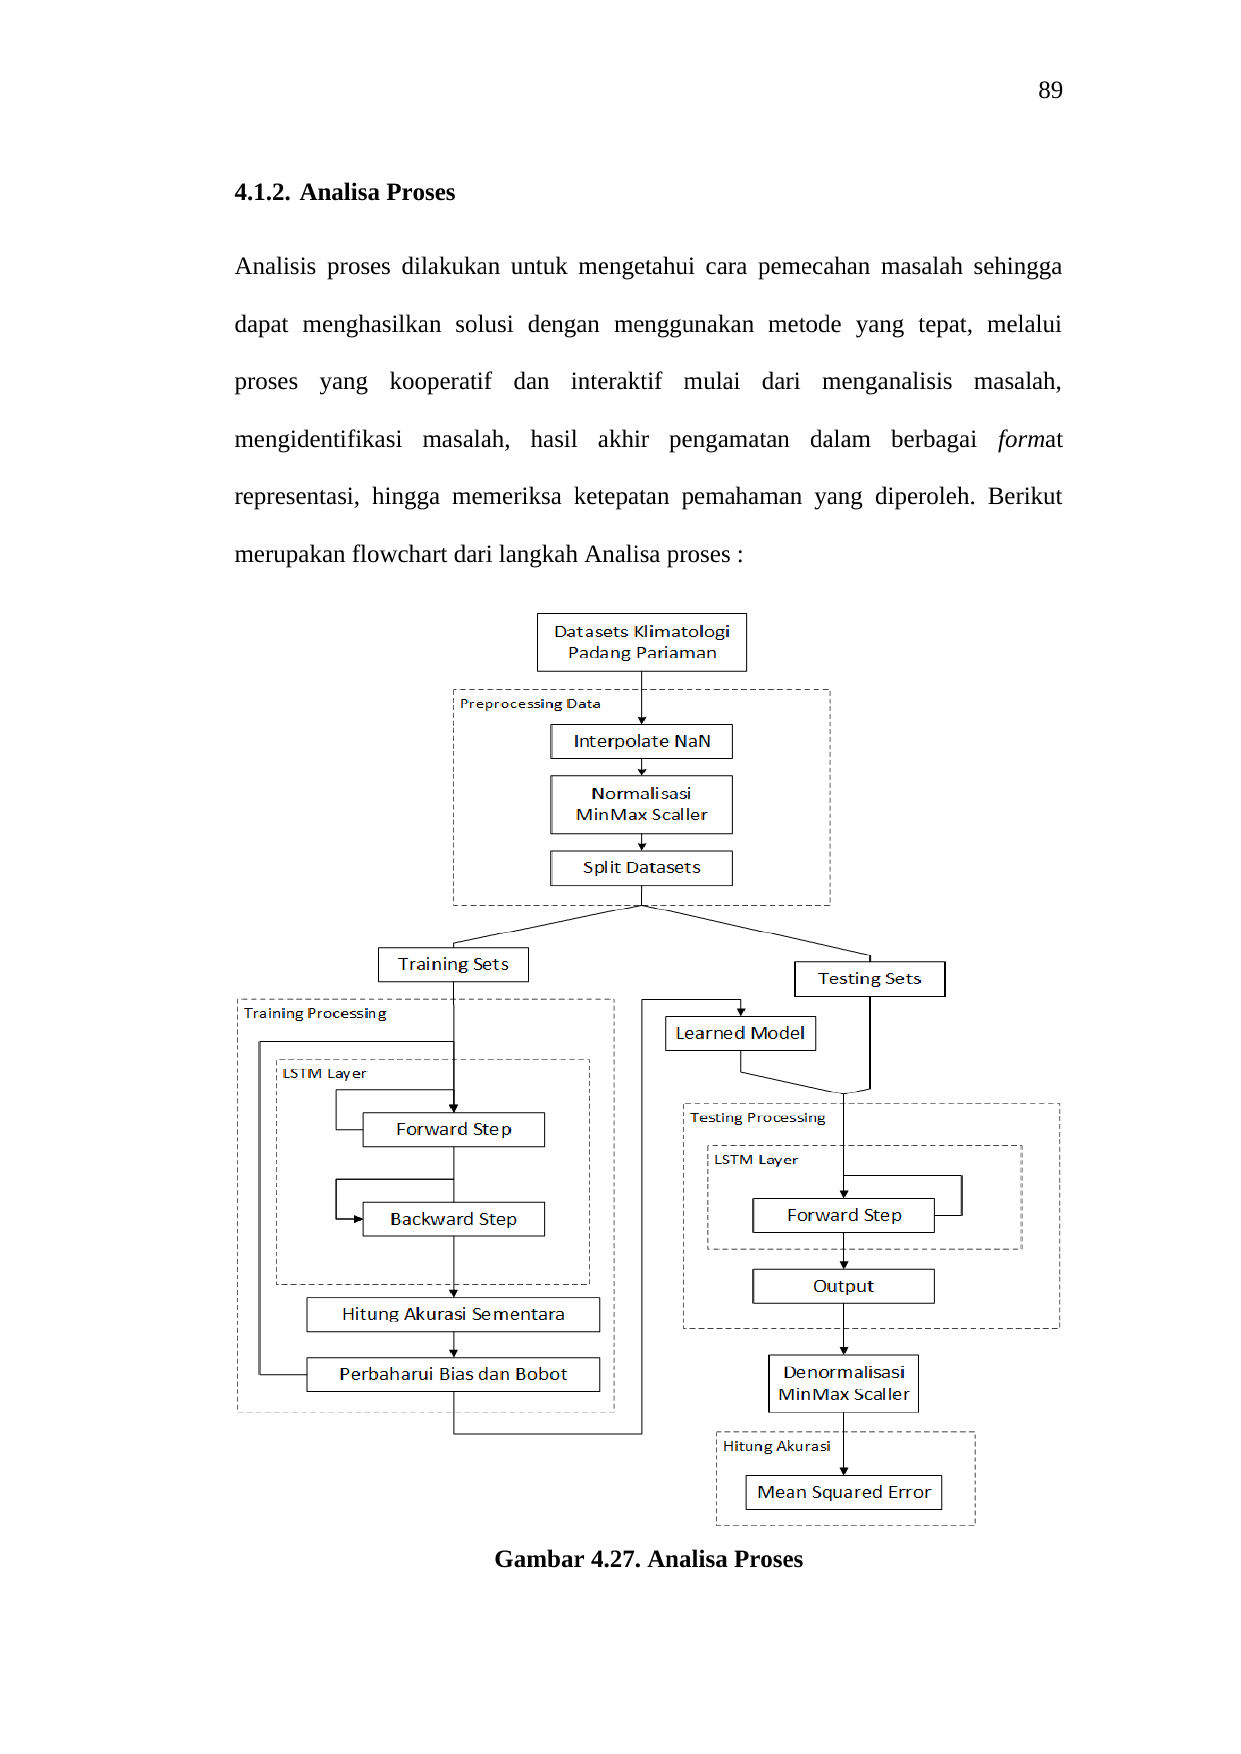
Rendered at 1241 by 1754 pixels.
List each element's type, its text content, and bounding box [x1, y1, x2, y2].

text Analisis proses dilakukan untuk mengetahui cara pemecahan masalah sehingga dapat menghasilkan solusi dengan menggunakan metode yang tepat, melalui proses yang kooperatif dan interaktif mulai dari menganalisis masalah, mengidentifikasi masalah, hasil akhir pengamatan dalam berbagai format representasi, hingga memeriksa ketepatan pemahaman yang diperoleh. Berikut merupakan flowchart dari langkah Analisa proses : [234, 251, 1063, 568]
picture [234, 613, 1063, 1527]
subtitle Analisa Proses [234, 177, 1063, 206]
